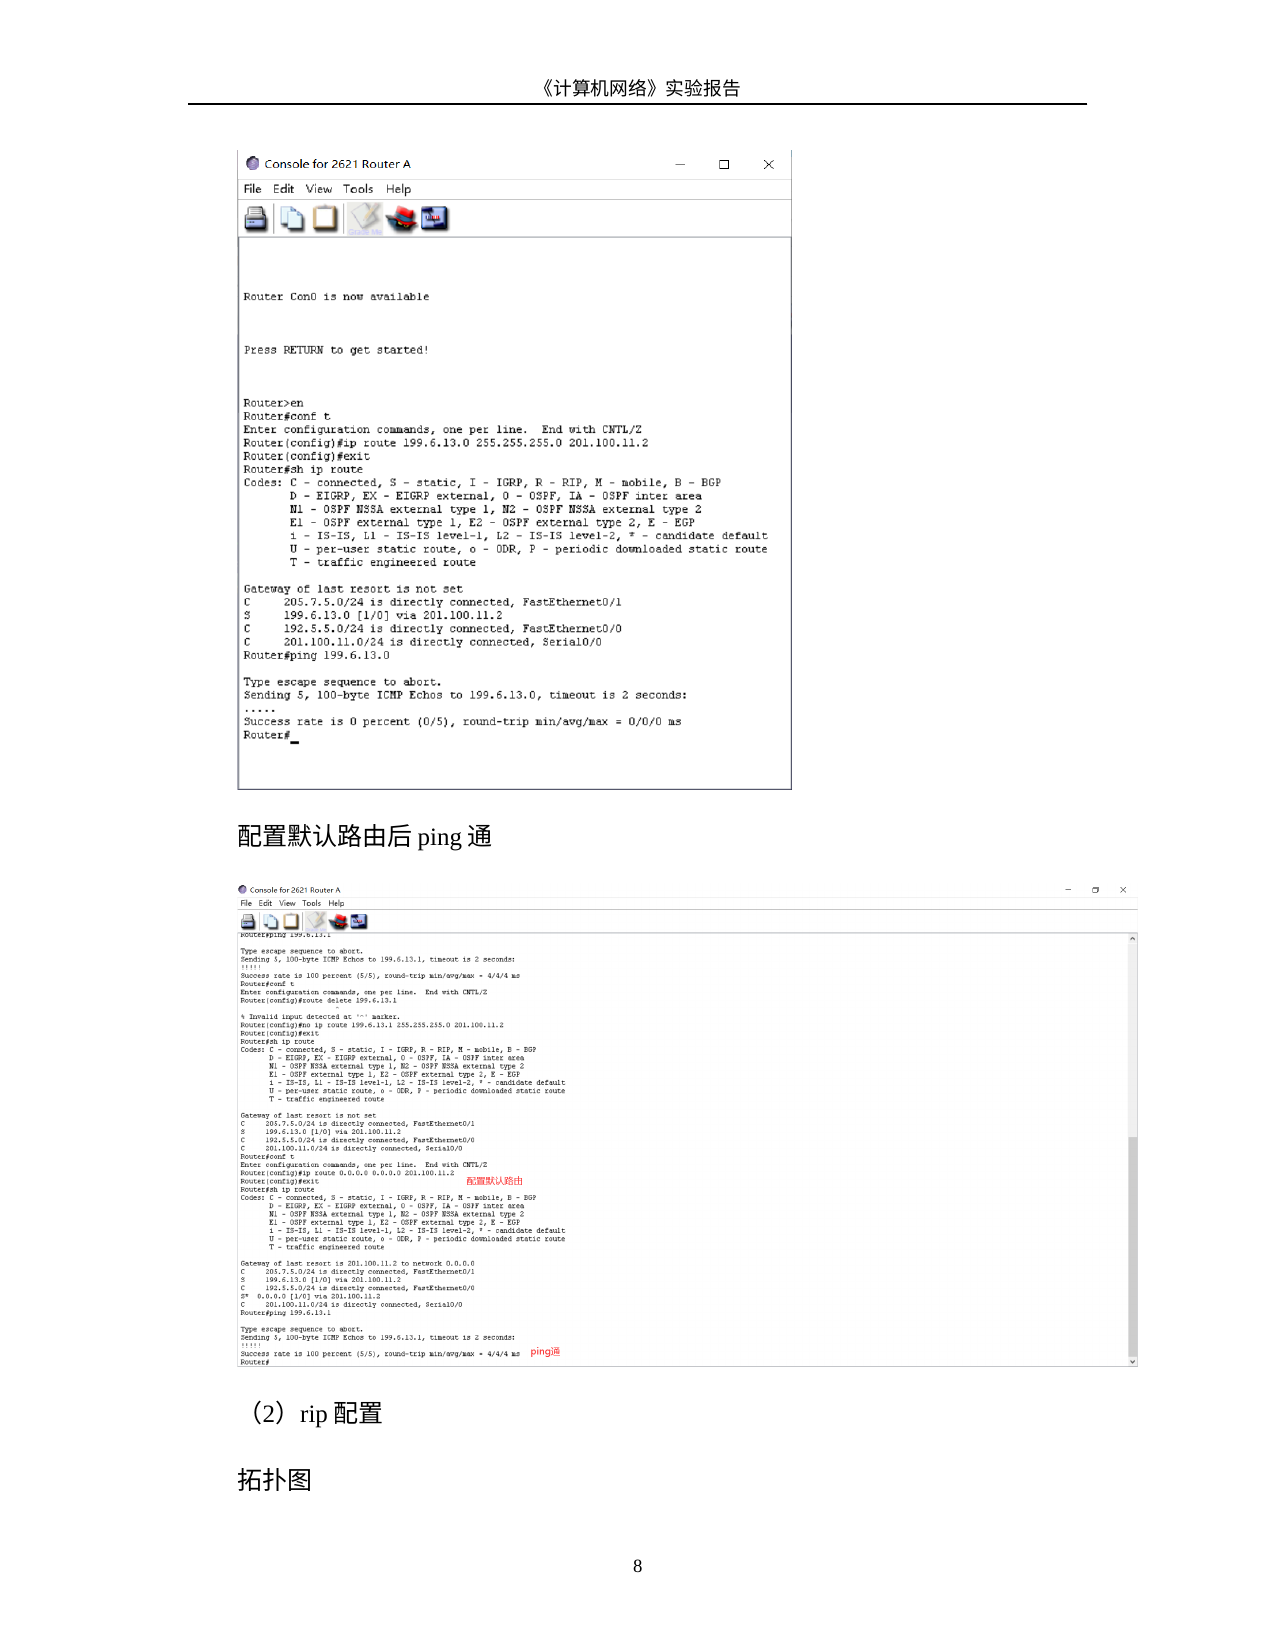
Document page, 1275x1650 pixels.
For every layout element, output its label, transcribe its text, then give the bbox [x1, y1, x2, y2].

list （2）rip配置 [187, 1393, 1087, 1430]
list 配置默认路由后ping通 [187, 817, 1087, 853]
picture [237, 150, 792, 790]
picture [237, 883, 1138, 1367]
list 拓扑图 [187, 1460, 1087, 1497]
